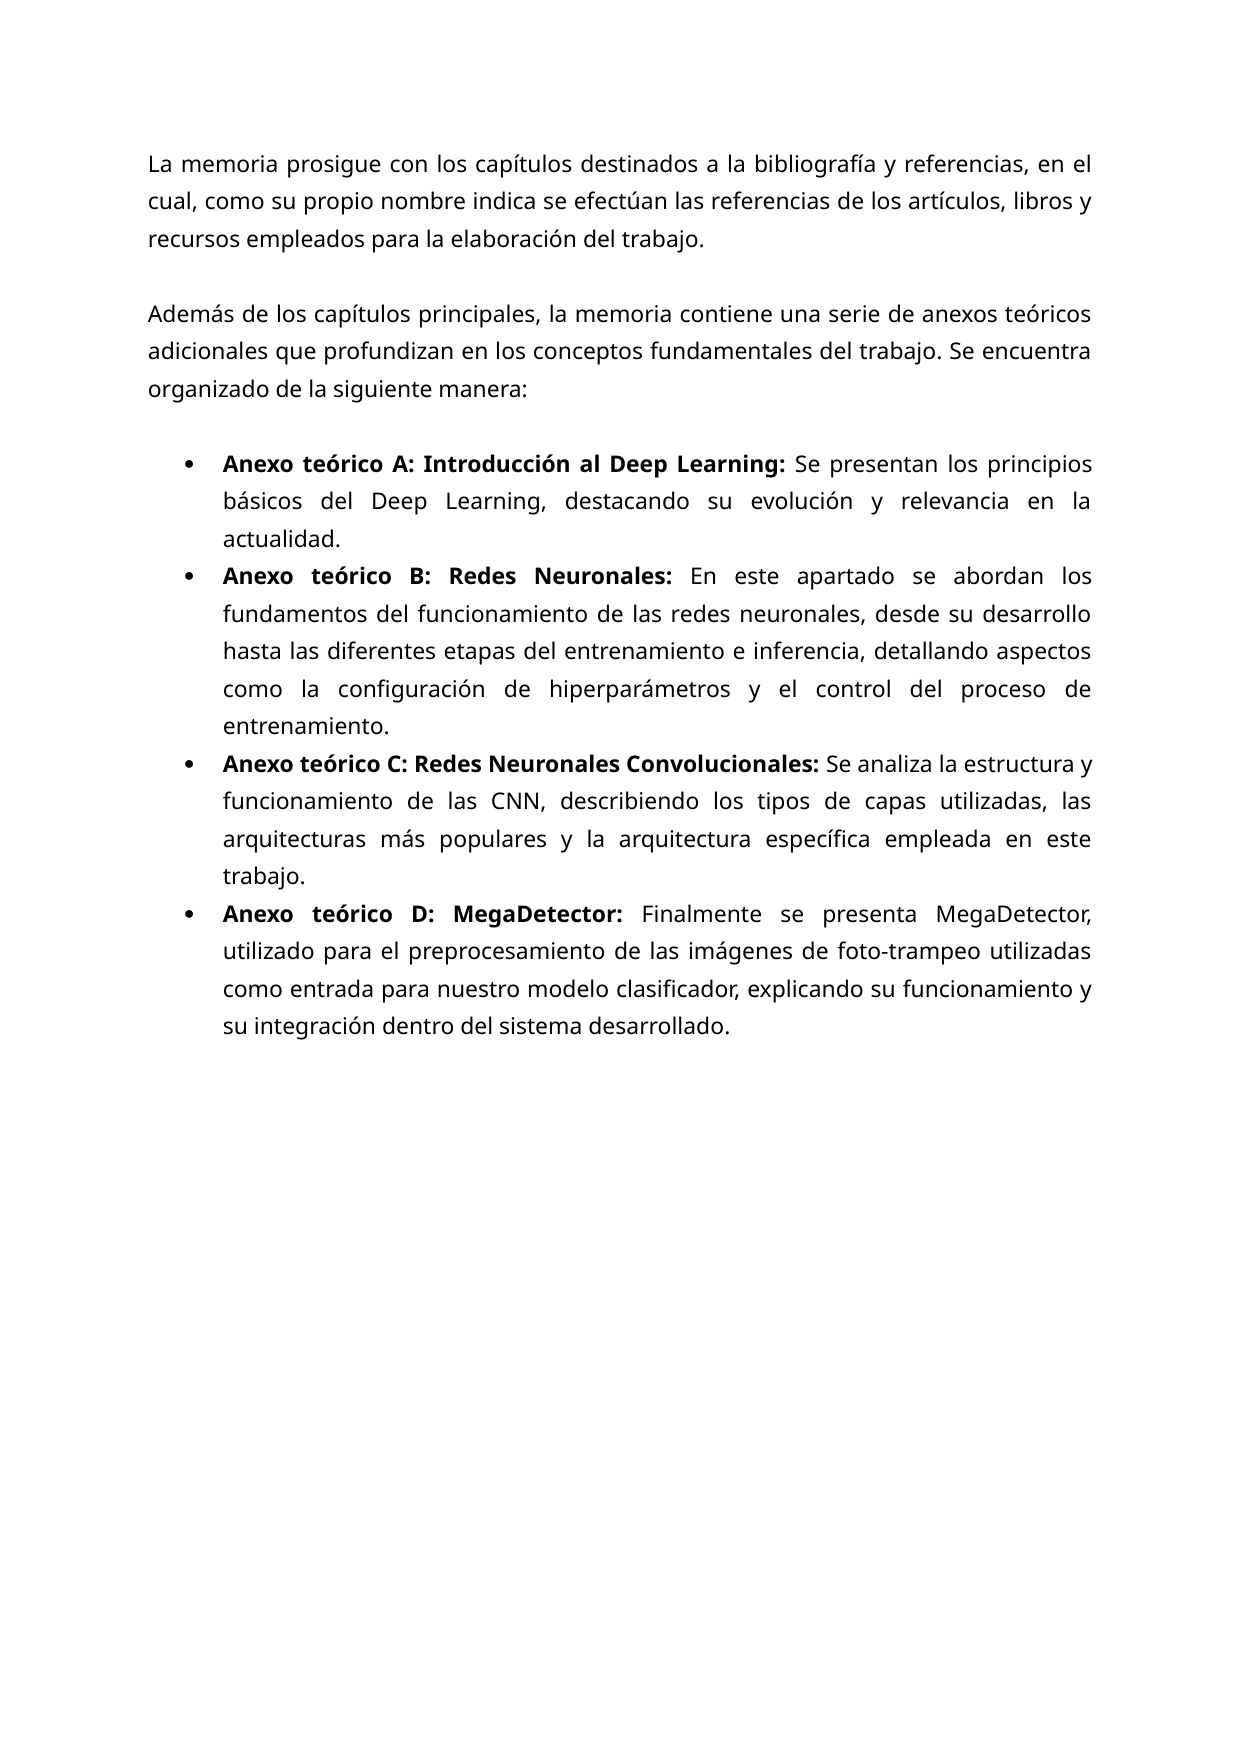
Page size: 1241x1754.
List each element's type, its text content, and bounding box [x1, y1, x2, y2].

list Anexo teórico D: MegaDetector: Finalmente se presenta MegaDetector, utilizado para el preprocesamiento de las imágenes de foto-trampeo utilizadas como entrada para nuestro modelo clasificador, explicando su funcionamiento y su integración dentro del sistema desarrollado. [185, 898, 1092, 1041]
list Anexo teórico C: Redes Neuronales Convolucionales: Se analiza la estructura y funcionamiento de las CNN, describiendo los tipos de capas utilizadas, las arquitecturas más populares y la arquitectura específica empleada en este trabajo. [185, 748, 1092, 891]
list Anexo teórico A: Introducción al Deep Learning: Se presentan los principios básicos del Deep Learning, destacando su evolución y relevancia en la actualidad. [185, 448, 1092, 554]
text Además de los capítulos principales, la memoria contiene una serie de anexos teóricos adicionales que profundizan en los conceptos fundamentales del trabajo. Se encuentra organizado de la siguiente manera: [148, 298, 1092, 404]
text La memoria prosigue con los capítulos destinados a la bibliografía y referencias, en el cual, como su propio nombre indica se efectúan las referencias de los artículos, libros y recursos empleados para la elaboración del trabajo. [148, 148, 1092, 254]
list Anexo teórico B: Redes Neuronales: En este apartado se abordan los fundamentos del funcionamiento de las redes neuronales, desde su desarrollo hasta las diferentes etapas del entrenamiento e inferencia, detallando aspectos como la configuración de hiperparámetros y el control del proceso de entrenamiento. [185, 560, 1092, 741]
